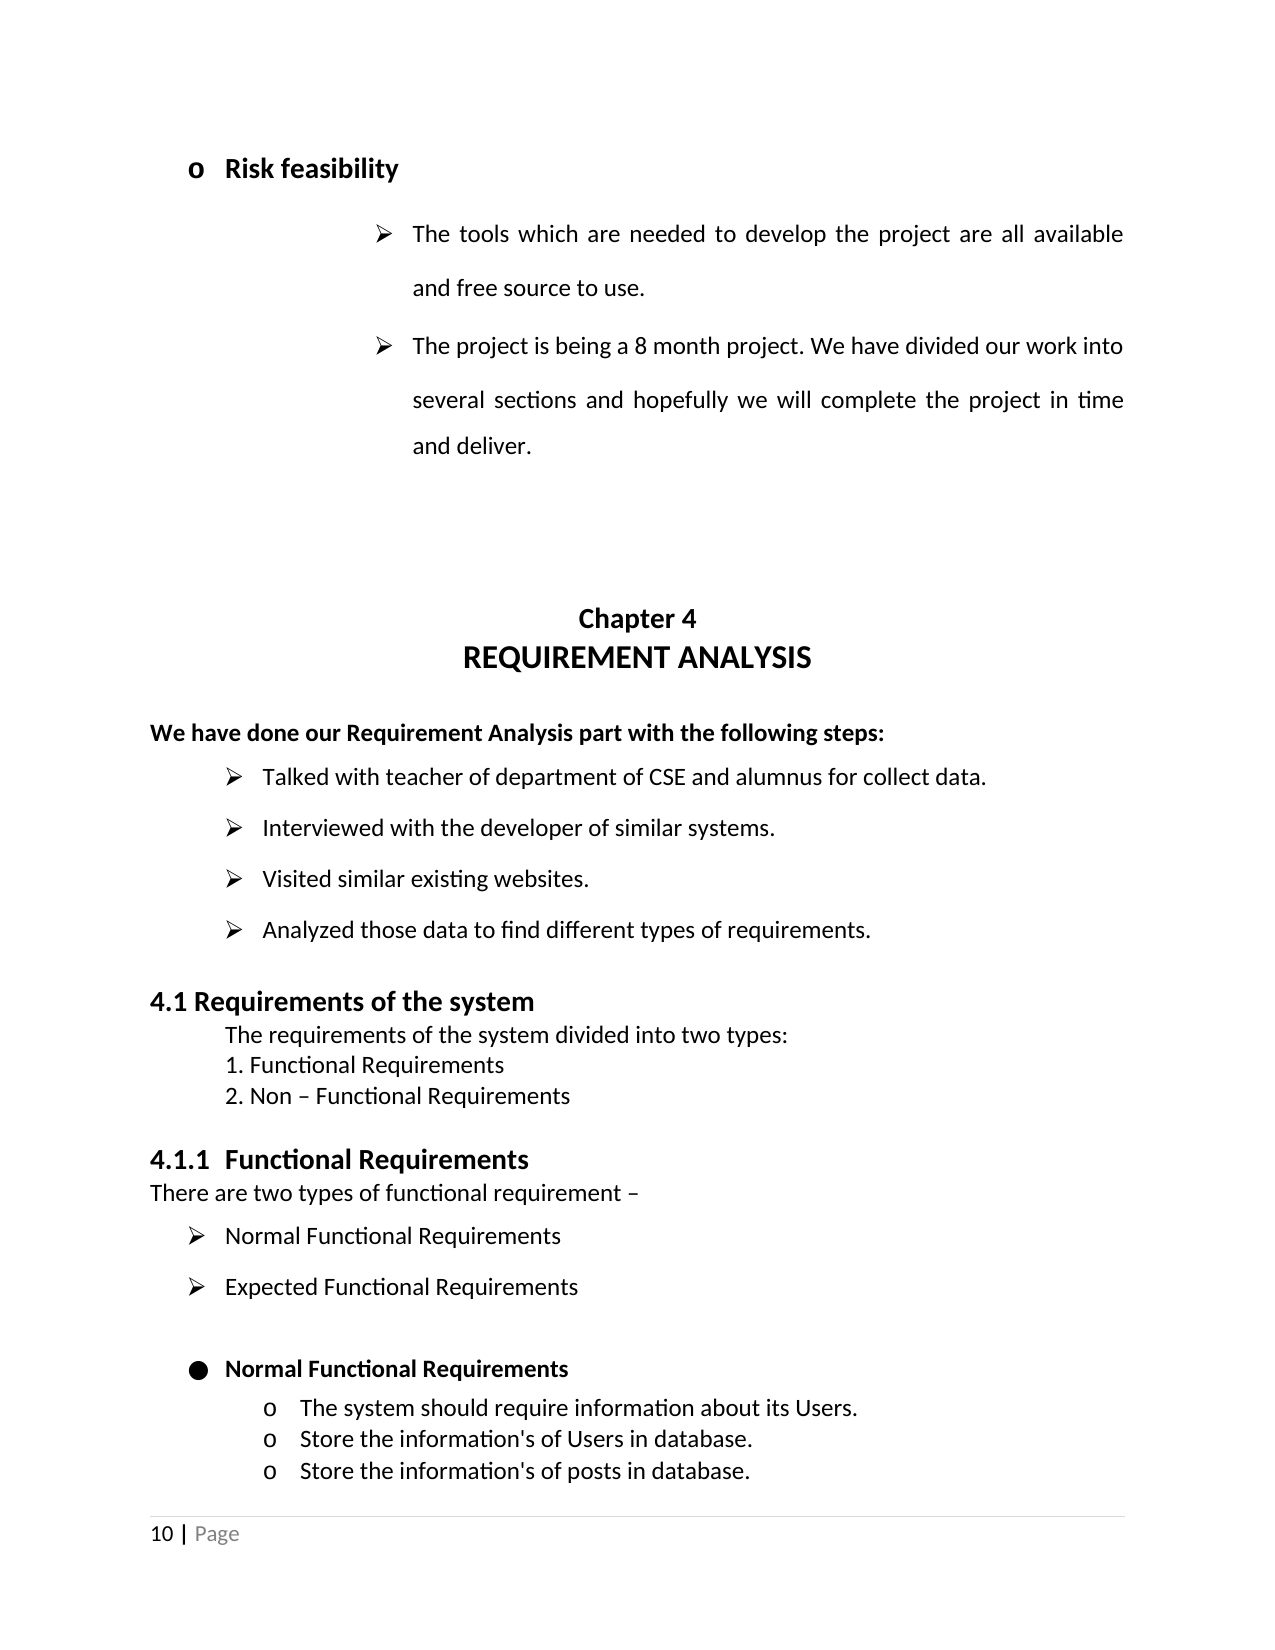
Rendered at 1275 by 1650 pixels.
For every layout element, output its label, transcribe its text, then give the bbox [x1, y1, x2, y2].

list Analyzed those data to find different types of requirements. [225, 902, 1125, 953]
list Visited similar existing websites. [225, 851, 1125, 902]
text We have done our Requirement Analysis part with the following steps: [150, 717, 1125, 748]
list Store the information's of posts in database. [262, 1455, 1125, 1487]
list The project is being a 8 month project. We have divided our work into several sections and hopefully we will complete the project in time and deliver. [375, 318, 1125, 461]
text 2. Non – Functional Requirements [225, 1080, 1125, 1111]
text There are two types of functional requirement – [150, 1177, 1125, 1207]
list Expected Functional Requirements [187, 1259, 1125, 1310]
list Functional Requirements [150, 1141, 1125, 1177]
text REQUIREMENT ANALYSIS [150, 636, 1125, 677]
list Store the information's of Users in database. [262, 1423, 1125, 1455]
list The tools which are needed to develop the project are all available and free source to use. [375, 206, 1125, 303]
list Talked with teacher of department of CSE and alumnus for collect data. [225, 748, 1125, 799]
text 4.1 Requirements of the system [150, 983, 1125, 1019]
list Normal Functional Requirements [187, 1340, 1125, 1392]
list The system should require information about its Users. [262, 1392, 1125, 1423]
text Chapter 4 [150, 600, 1125, 636]
text The requirements of the system divided into two types: [150, 1019, 1125, 1050]
list Risk feasibility [187, 150, 1125, 187]
list Normal Functional Requirements [187, 1207, 1125, 1259]
list Interviewed with the developer of similar systems. [225, 799, 1125, 851]
text 1. Functional Requirements [225, 1050, 1125, 1080]
